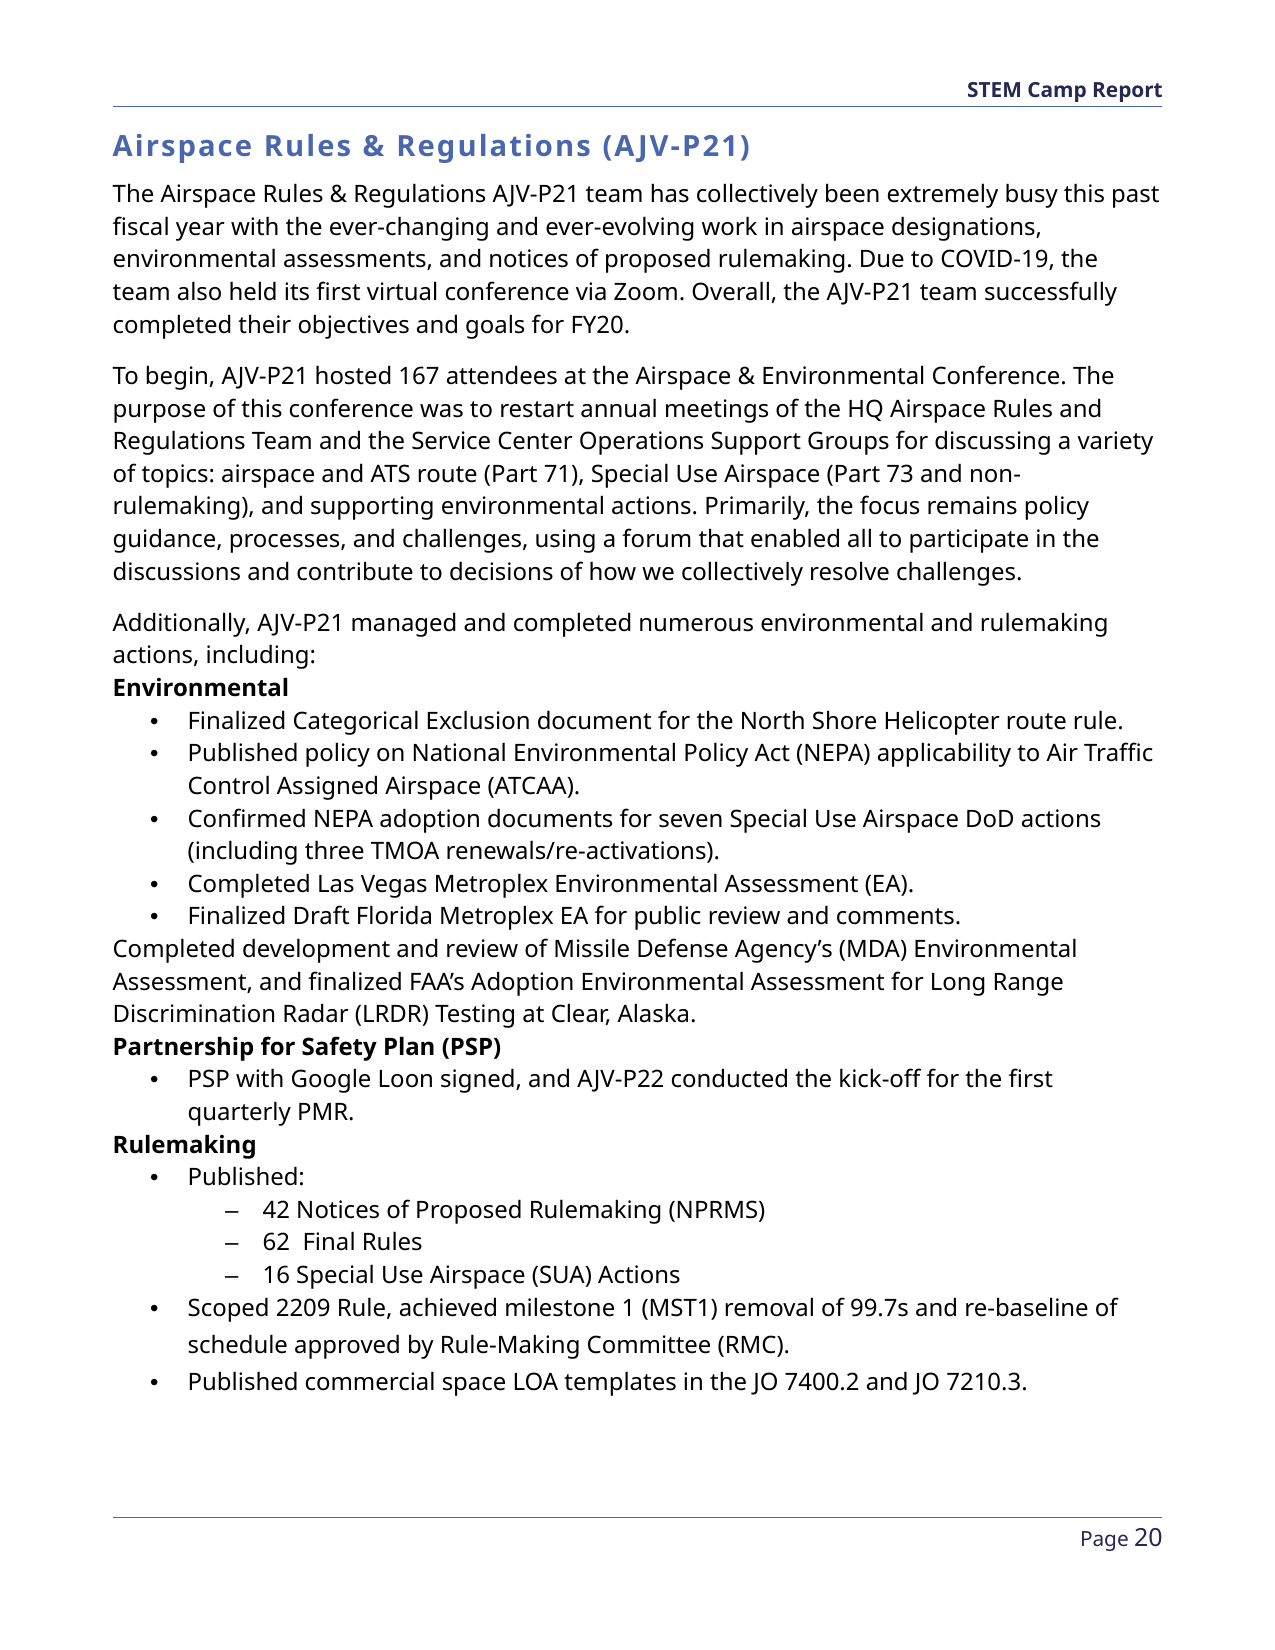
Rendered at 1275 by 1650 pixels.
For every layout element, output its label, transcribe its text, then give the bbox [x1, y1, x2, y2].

list 16 Special Use Airspace (SUA) Actions [225, 1258, 1162, 1290]
list Completed Las Vegas Metroplex Environmental Assessment (EA). [150, 867, 1162, 899]
text Rulemaking [112, 1127, 1162, 1160]
list 42 Notices of Proposed Rulemaking (NPRMS) [225, 1193, 1162, 1225]
list Confirmed NEPA adoption documents for seven Special Use Airspace DoD actions (including three TMOA renewals/re-activations). [150, 801, 1162, 867]
list Published: [150, 1160, 1162, 1193]
list Published policy on National Environmental Policy Act (NEPA) applicability to Air Traffic Control Assigned Airspace (ATCAA). [150, 736, 1162, 801]
list Finalized Categorical Exclusion document for the North Shore Helicopter route rule. [150, 703, 1162, 736]
list Published commercial space LOA templates in the JO 7400.2 and JO 7210.3. [150, 1365, 1162, 1398]
list 62 Final Rules [225, 1225, 1162, 1258]
list Scoped 2209 Rule, achieved milestone 1 (MST1) removal of 99.7s and re-baseline of schedule approved by Rule-Making Committee (RMC). [150, 1290, 1162, 1360]
subtitle Airspace Rules & Regulations (AJV-P21) [112, 125, 1162, 165]
text Environmental [112, 671, 1162, 703]
text To begin, AJV-P21 hosted 167 attendees at the Airspace & Environmental Conference. The purpose of this conference was to restart annual meetings of the HQ Airspace Rules and Regulations Team and the Service Center Operations Support Groups for discussing a variety of topics: airspace and ATS route (Part 71), Special Use Airspace (Part 73 and non-rulemaking), and supporting environmental actions. Primarily, the focus remains policy guidance, processes, and challenges, using a forum that enabled all to participate in the discussions and contribute to decisions of how we collectively resolve challenges. [112, 359, 1162, 587]
list Finalized Draft Florida Metroplex EA for public review and comments. [150, 899, 1162, 932]
text Partnership for Safety Plan (PSP) [112, 1029, 1162, 1062]
text Additionally, AJV-P21 managed and completed numerous environmental and rulemaking actions, including: [112, 606, 1162, 671]
text The Airspace Rules & Regulations AJV-P21 team has collectively been extremely busy this past fiscal year with the ever-changing and ever-evolving work in airspace designations, environmental assessments, and notices of proposed rulemaking. Due to COVID-19, the team also held its first virtual conference via Zoom. Overall, the AJV-P21 team successfully completed their objectives and goals for FY20. [112, 177, 1162, 340]
text Completed development and review of Missile Defense Agency’s (MDA) Environmental Assessment, and finalized FAA’s Adoption Environmental Assessment for Long Range Discrimination Radar (LRDR) Testing at Clear, Alaska. [112, 932, 1162, 1029]
list PSP with Google Loon signed, and AJV-P22 conducted the kick-off for the first quarterly PMR. [150, 1062, 1162, 1127]
